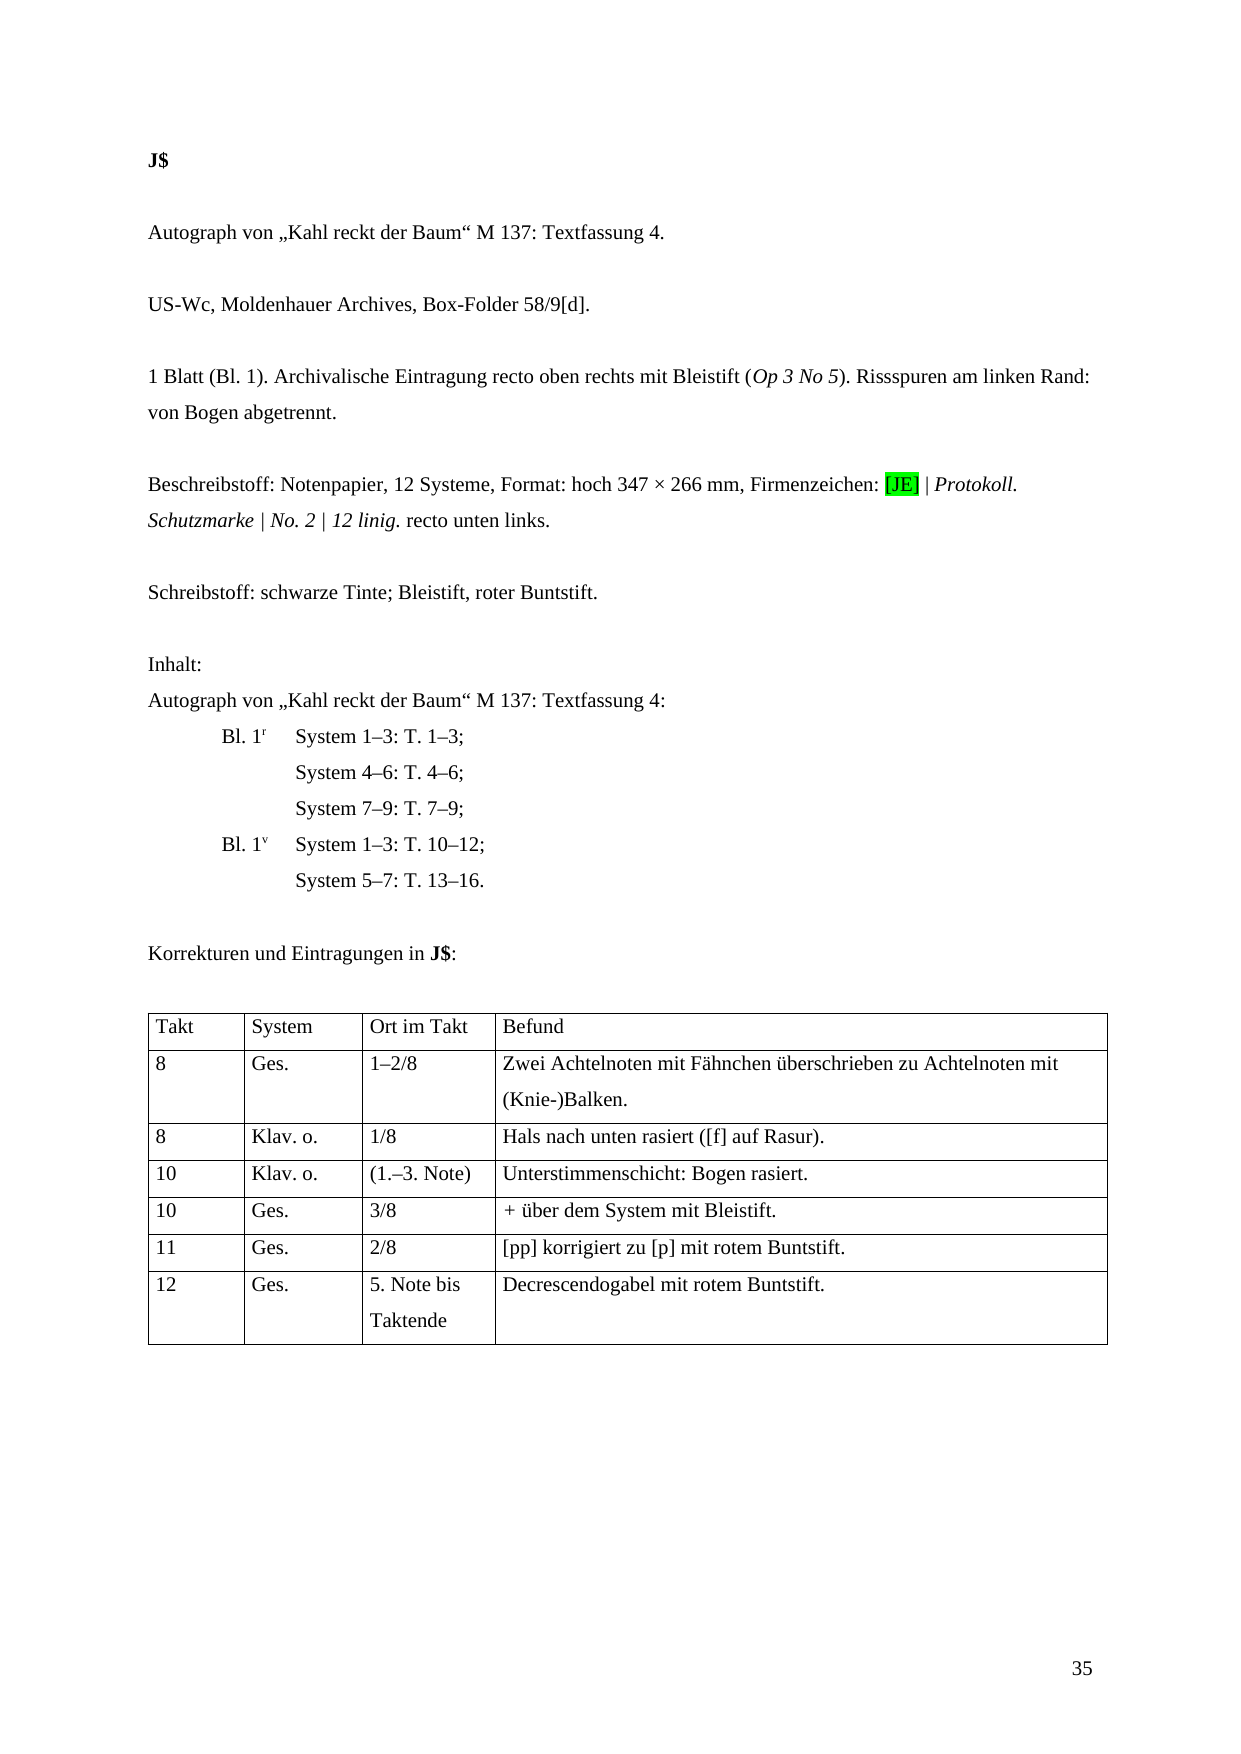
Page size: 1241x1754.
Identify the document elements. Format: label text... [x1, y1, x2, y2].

text Beschreibstoff: Notenpapier, 12 Systeme, Format: hoch 347 × 266 mm, Firmenzeichen: [JE] | Protokoll. Schutzmarke | No. 2 | 12 linig. recto unten links. [148, 472, 1093, 532]
table_cell 1/8 [363, 1124, 495, 1160]
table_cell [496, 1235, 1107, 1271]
text System 7–9: T. 7–9; [148, 796, 1093, 820]
table_cell (1.–3. Note) [363, 1161, 495, 1197]
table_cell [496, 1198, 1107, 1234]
text 1 Blatt (Bl. 1). Archivalische Eintragung recto oben rechts mit Bleistift (Op 3 No 5). Rissspuren am linken Rand: von Bogen abgetrennt. [148, 364, 1093, 424]
table_header Ort im Takt [363, 1014, 495, 1050]
table_cell 8 [149, 1051, 244, 1123]
table_cell Ges. [245, 1051, 362, 1123]
table_cell Klav. o. [245, 1161, 362, 1197]
text Korrekturen und Eintragungen in J$: [148, 941, 1093, 964]
text Bl. 1v System 1–3: T. 10–12; [148, 832, 1093, 856]
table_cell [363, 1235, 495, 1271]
table_cell Klav. o. [245, 1124, 362, 1160]
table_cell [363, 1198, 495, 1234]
table_cell Ges. [245, 1198, 362, 1234]
table_header Befund [496, 1014, 1107, 1050]
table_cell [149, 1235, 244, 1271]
text System 5–7: T. 13–16. [148, 868, 1093, 892]
table_header Takt [149, 1014, 244, 1050]
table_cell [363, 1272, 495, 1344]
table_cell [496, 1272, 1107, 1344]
table_header System [245, 1014, 362, 1050]
table_cell 10 [149, 1161, 244, 1197]
text System 4–6: T. 4–6; [148, 760, 1093, 784]
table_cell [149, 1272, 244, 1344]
text Schreibstoff: schwarze Tinte; Bleistift, roter Buntstift. [148, 580, 1093, 604]
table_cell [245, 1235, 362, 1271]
text Inhalt: [148, 652, 1093, 676]
table_cell 1–2/8 [363, 1051, 495, 1123]
text US-Wc, Moldenhauer Archives, Box-Folder 58/9[d]. [148, 292, 1093, 316]
text J$ [148, 148, 1093, 172]
table_cell Hals nach unten rasiert ([f] auf Rasur). [496, 1124, 1107, 1160]
text Autograph von „Kahl reckt der Baum“ M 137: Textfassung 4: [148, 688, 1093, 712]
table_cell Zwei Achtelnoten mit Fähnchen überschrieben zu Achtelnoten mit (Knie-)Balken. [496, 1051, 1107, 1123]
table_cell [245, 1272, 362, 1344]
table_cell Unterstimmenschicht: Bogen rasiert. [496, 1161, 1107, 1197]
text Bl. 1r System 1–3: T. 1–3; [148, 724, 1093, 748]
text Autograph von „Kahl reckt der Baum“ M 137: Textfassung 4. [148, 220, 1093, 244]
table_cell 10 [149, 1198, 244, 1234]
table_cell 8 [149, 1124, 244, 1160]
